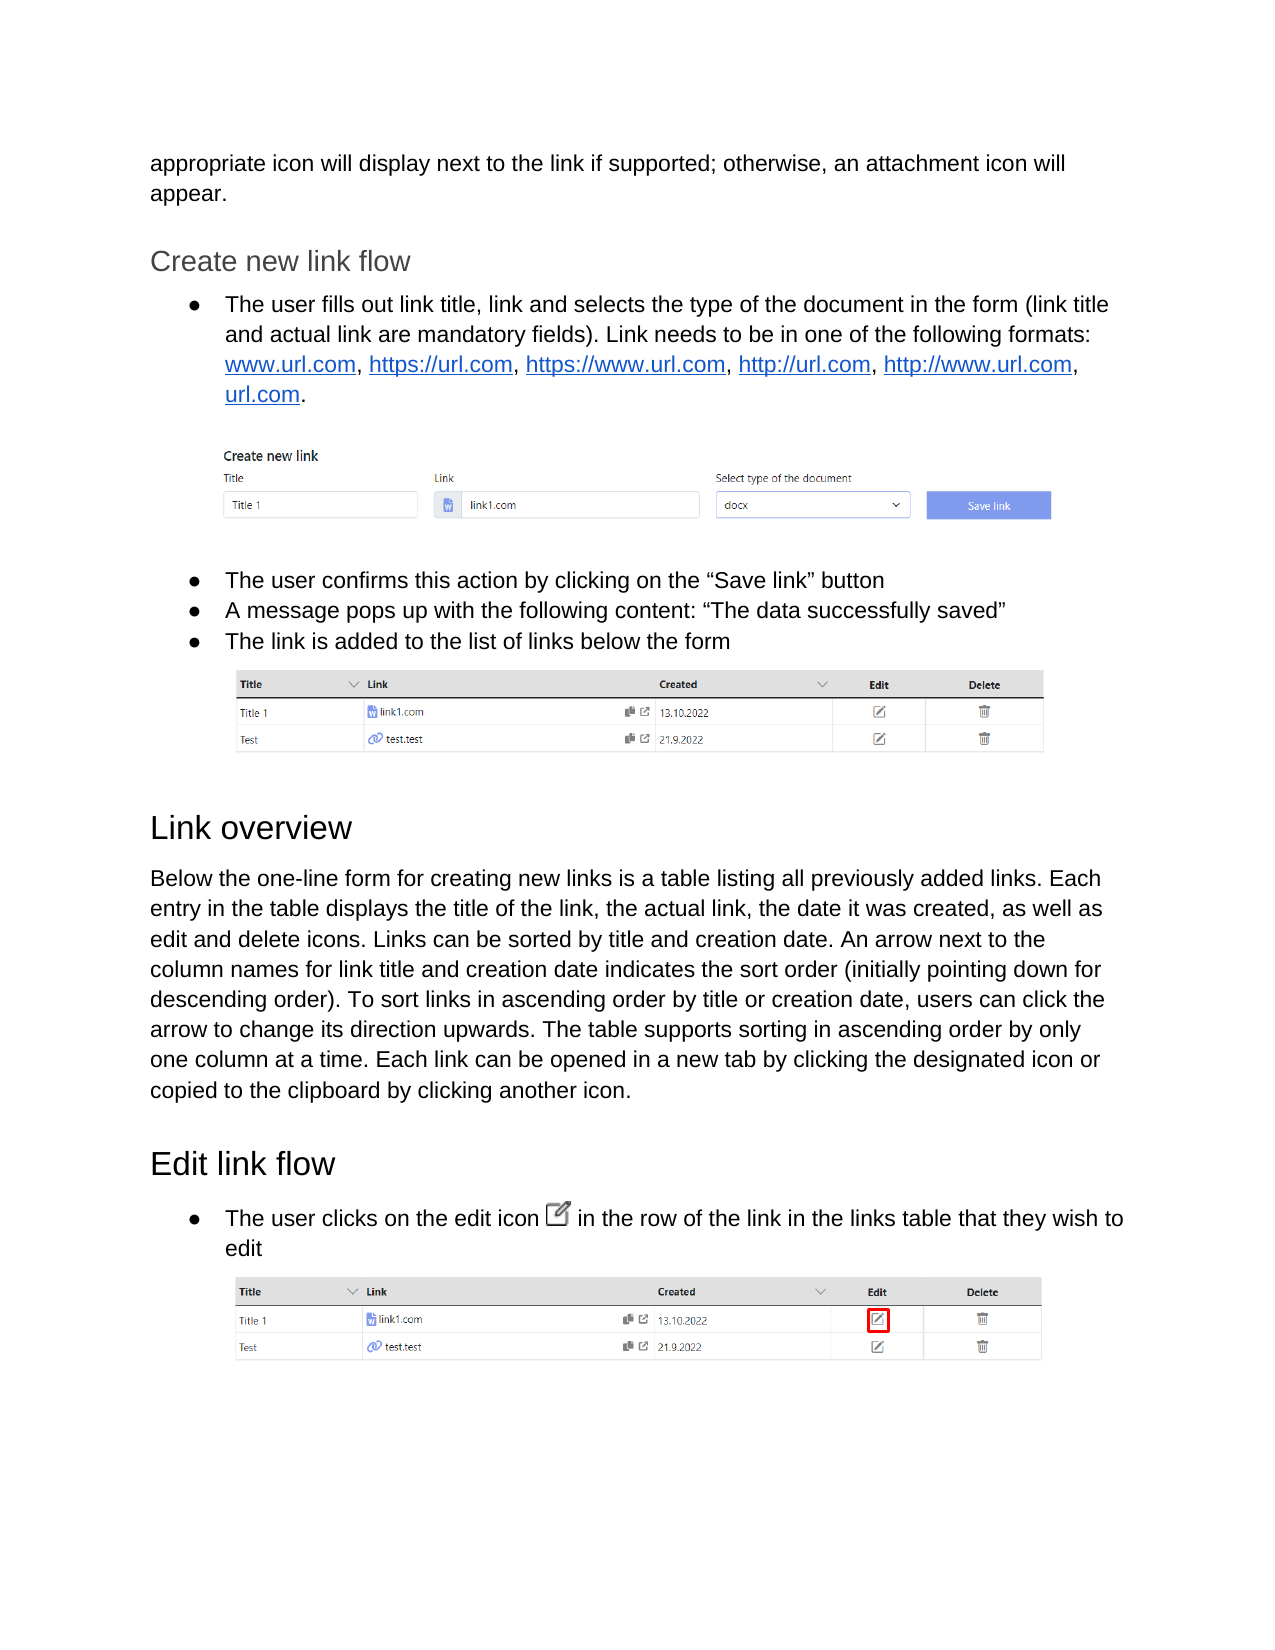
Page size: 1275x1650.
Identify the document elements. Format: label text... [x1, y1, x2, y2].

list The user clicks on the edit icon in the row of the link in the links table that they wish to edit [187, 1201, 1125, 1261]
picture [226, 657, 1049, 767]
subtitle Create new link flow [150, 244, 1125, 277]
list A message pops up with the following content: “The data successfully saved” [187, 597, 1125, 624]
list The link is added to the list of links below the form [187, 628, 1125, 654]
subtitle Edit link flow [150, 1144, 1125, 1183]
picture [214, 441, 1061, 534]
picture [225, 1265, 1047, 1375]
text Below the one-line form for creating new links is a table listing all previously added links. Each entry in the table displays the title of the link, the actual link, the date it was created, as well as edit and delete icons. Links can be sorted by title and creation date. An arrow next to the column names for link title and creation date indicates the sort order (initially pointing down for descending order). To sort links in ascending order by title or creation date, users can click the arrow to change its direction upwards. The table supports sorting in ascending order by only one column at a time. Each link can be opened in a new tab by clicking the designated icon or copied to the clipboard by clicking another icon. [150, 865, 1125, 1103]
picture [546, 1201, 572, 1226]
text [150, 150, 1125, 207]
subtitle Link overview [150, 808, 1125, 847]
list The user confirms this action by clicking on the “Save link” button [187, 567, 1125, 593]
list The user fills out link title, link and selects the type of the document in the form (link title and actual link are mandatory fields). Link needs to be in one of the following formats: www.url.com, https://url.com, https://www.url.com, http://url.com, http://www.url.com, url.com. [187, 291, 1125, 408]
